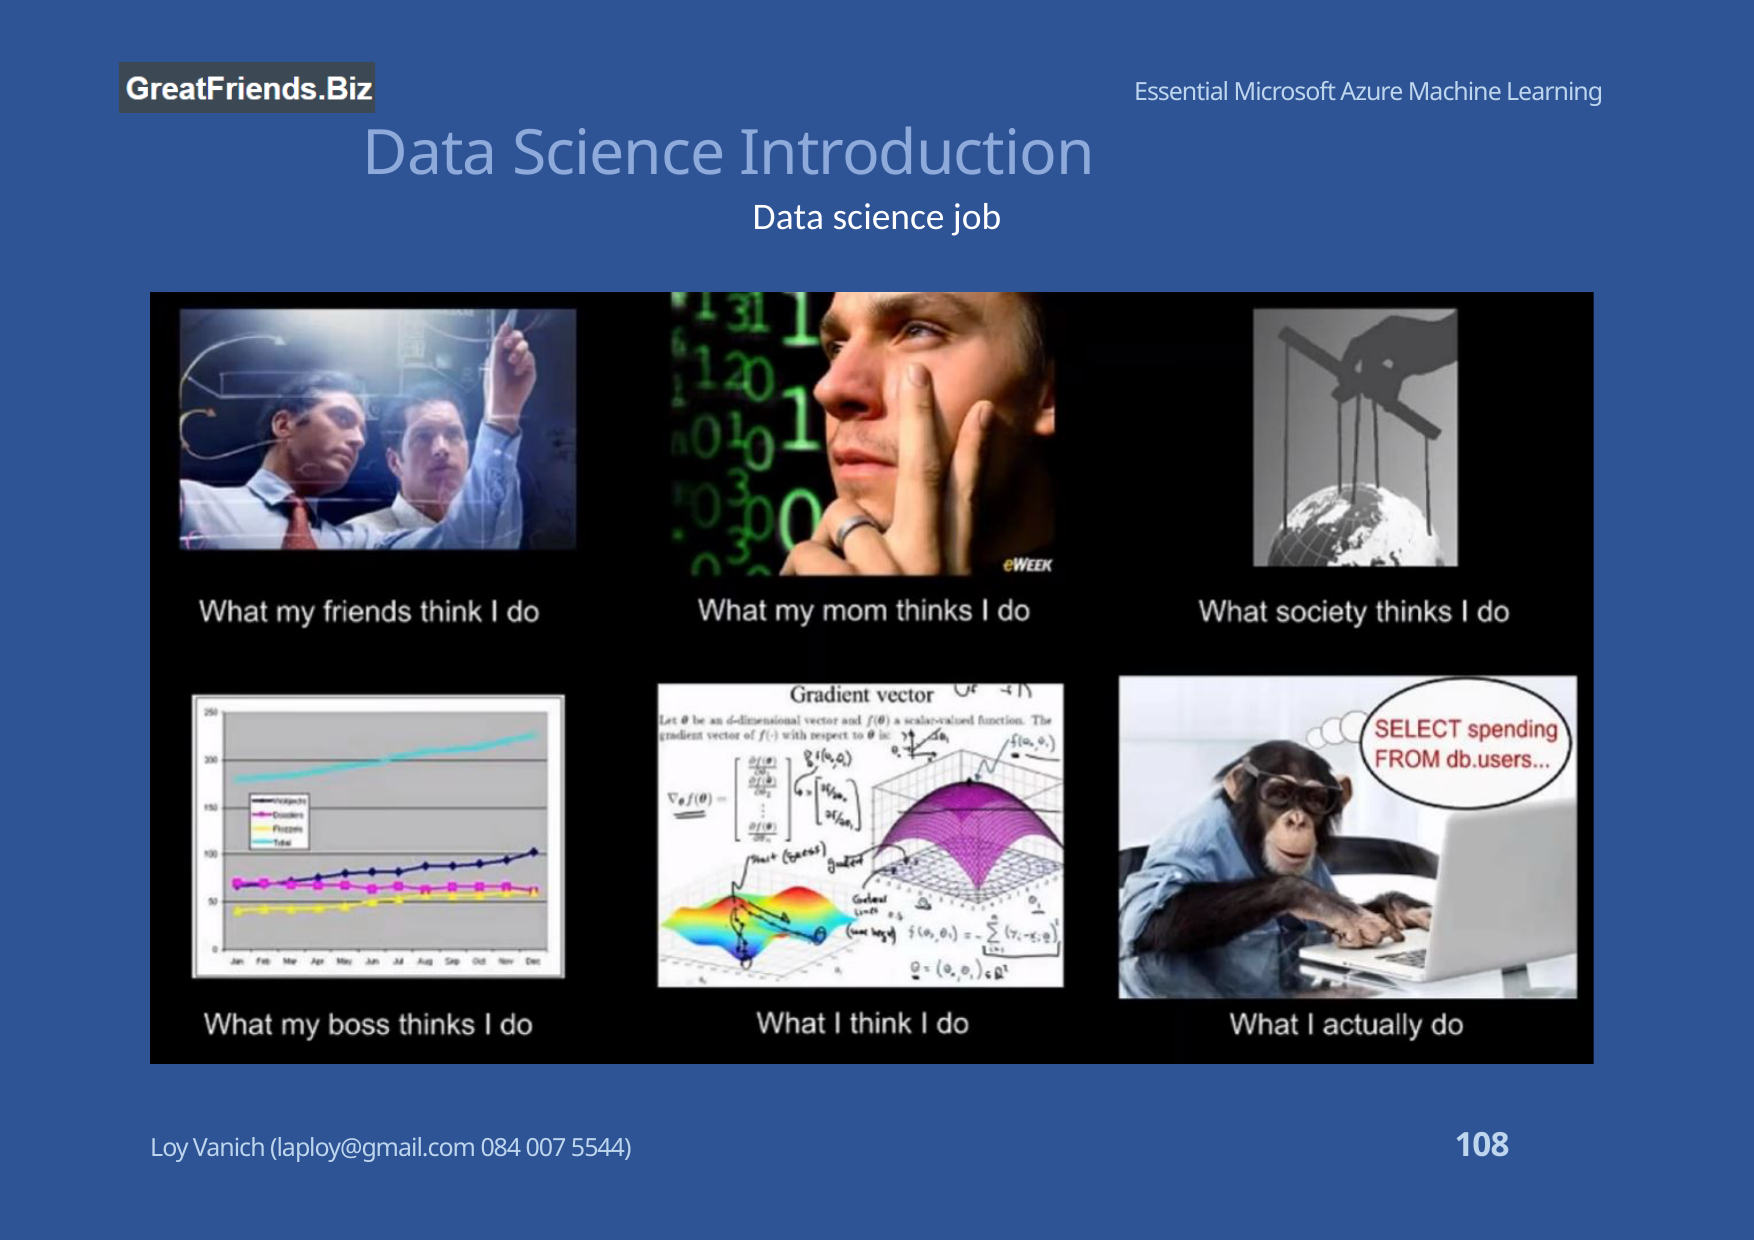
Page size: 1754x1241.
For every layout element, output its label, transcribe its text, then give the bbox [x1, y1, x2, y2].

picture [118, 62, 375, 113]
text Data science job [150, 193, 1604, 239]
picture [150, 292, 1594, 1064]
